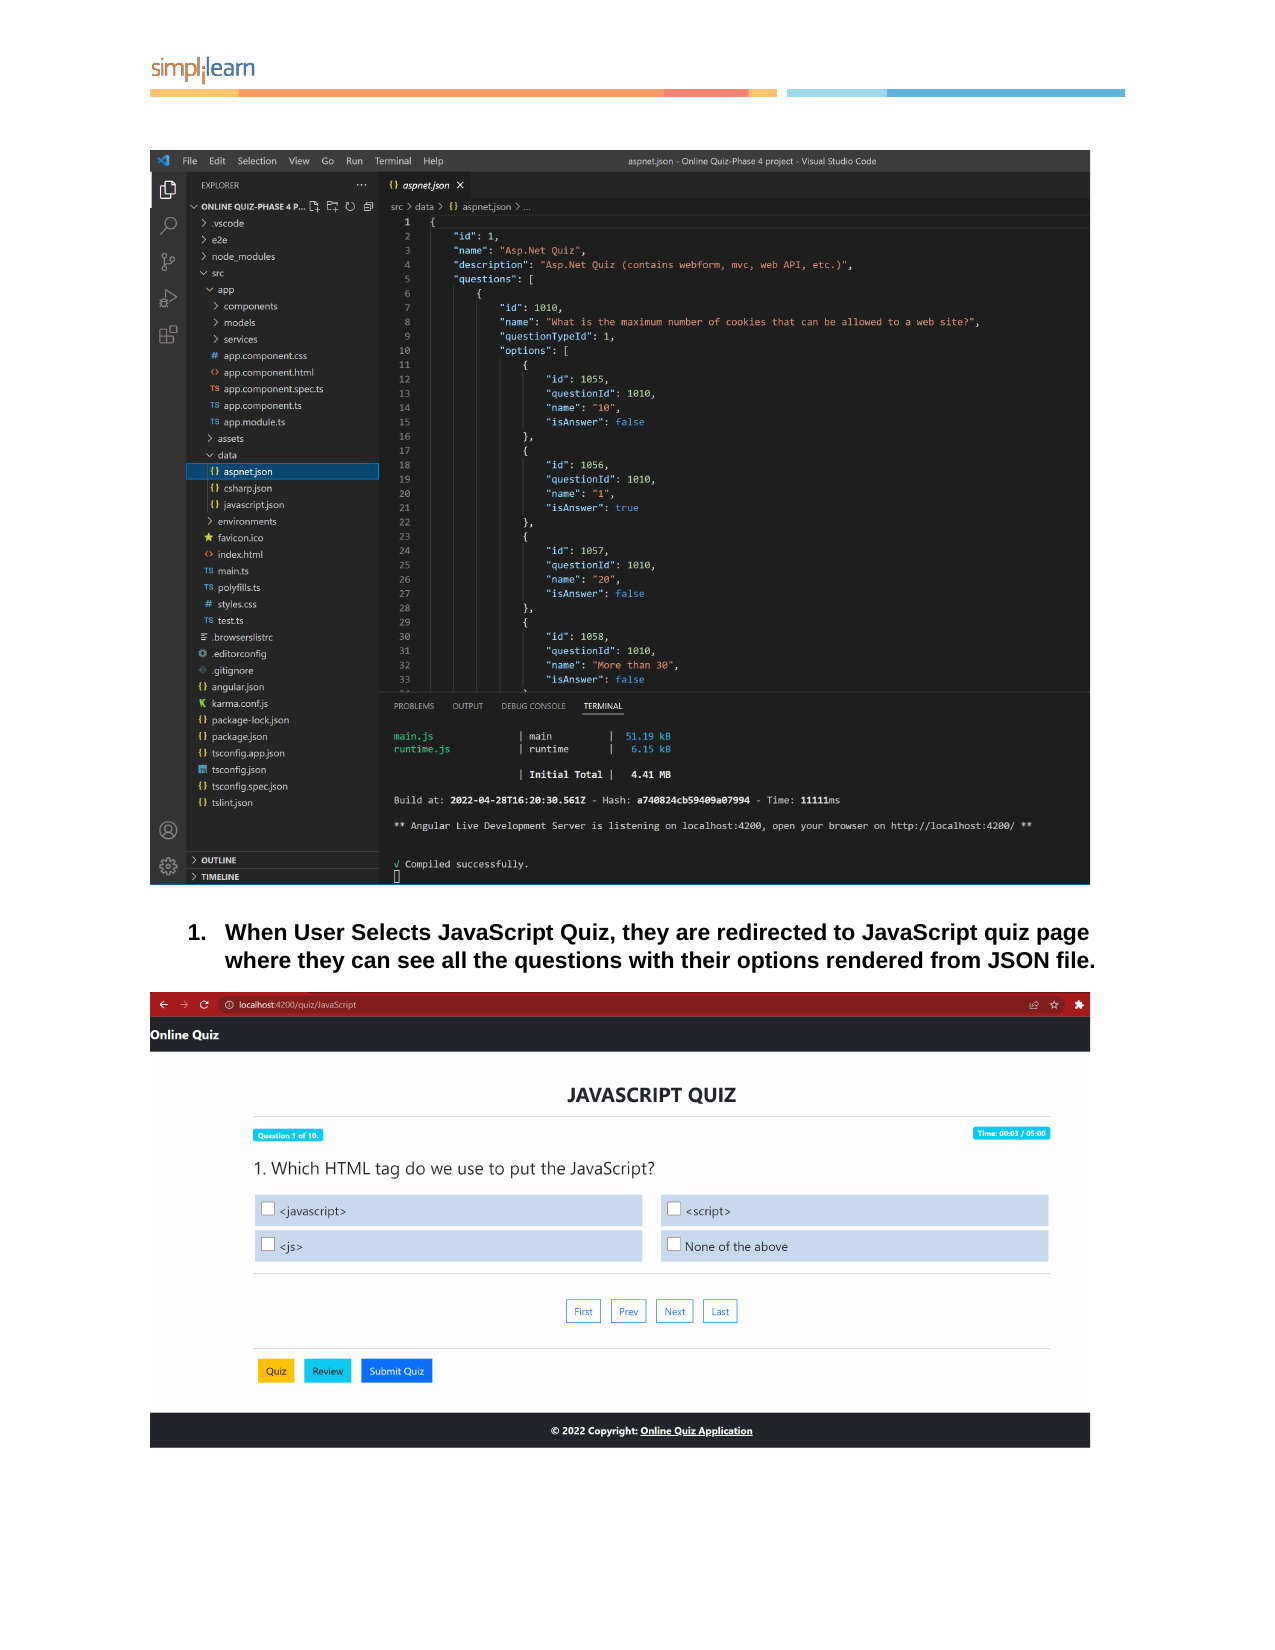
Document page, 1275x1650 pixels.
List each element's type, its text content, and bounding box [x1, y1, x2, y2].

picture [150, 52, 1125, 97]
list When User Selects JavaScript Quiz, they are redirected to JavaScript quiz page where they can see all the questions with their options rendered from JSON file. [187, 919, 1125, 974]
picture [150, 150, 1091, 885]
picture [150, 992, 1091, 1453]
